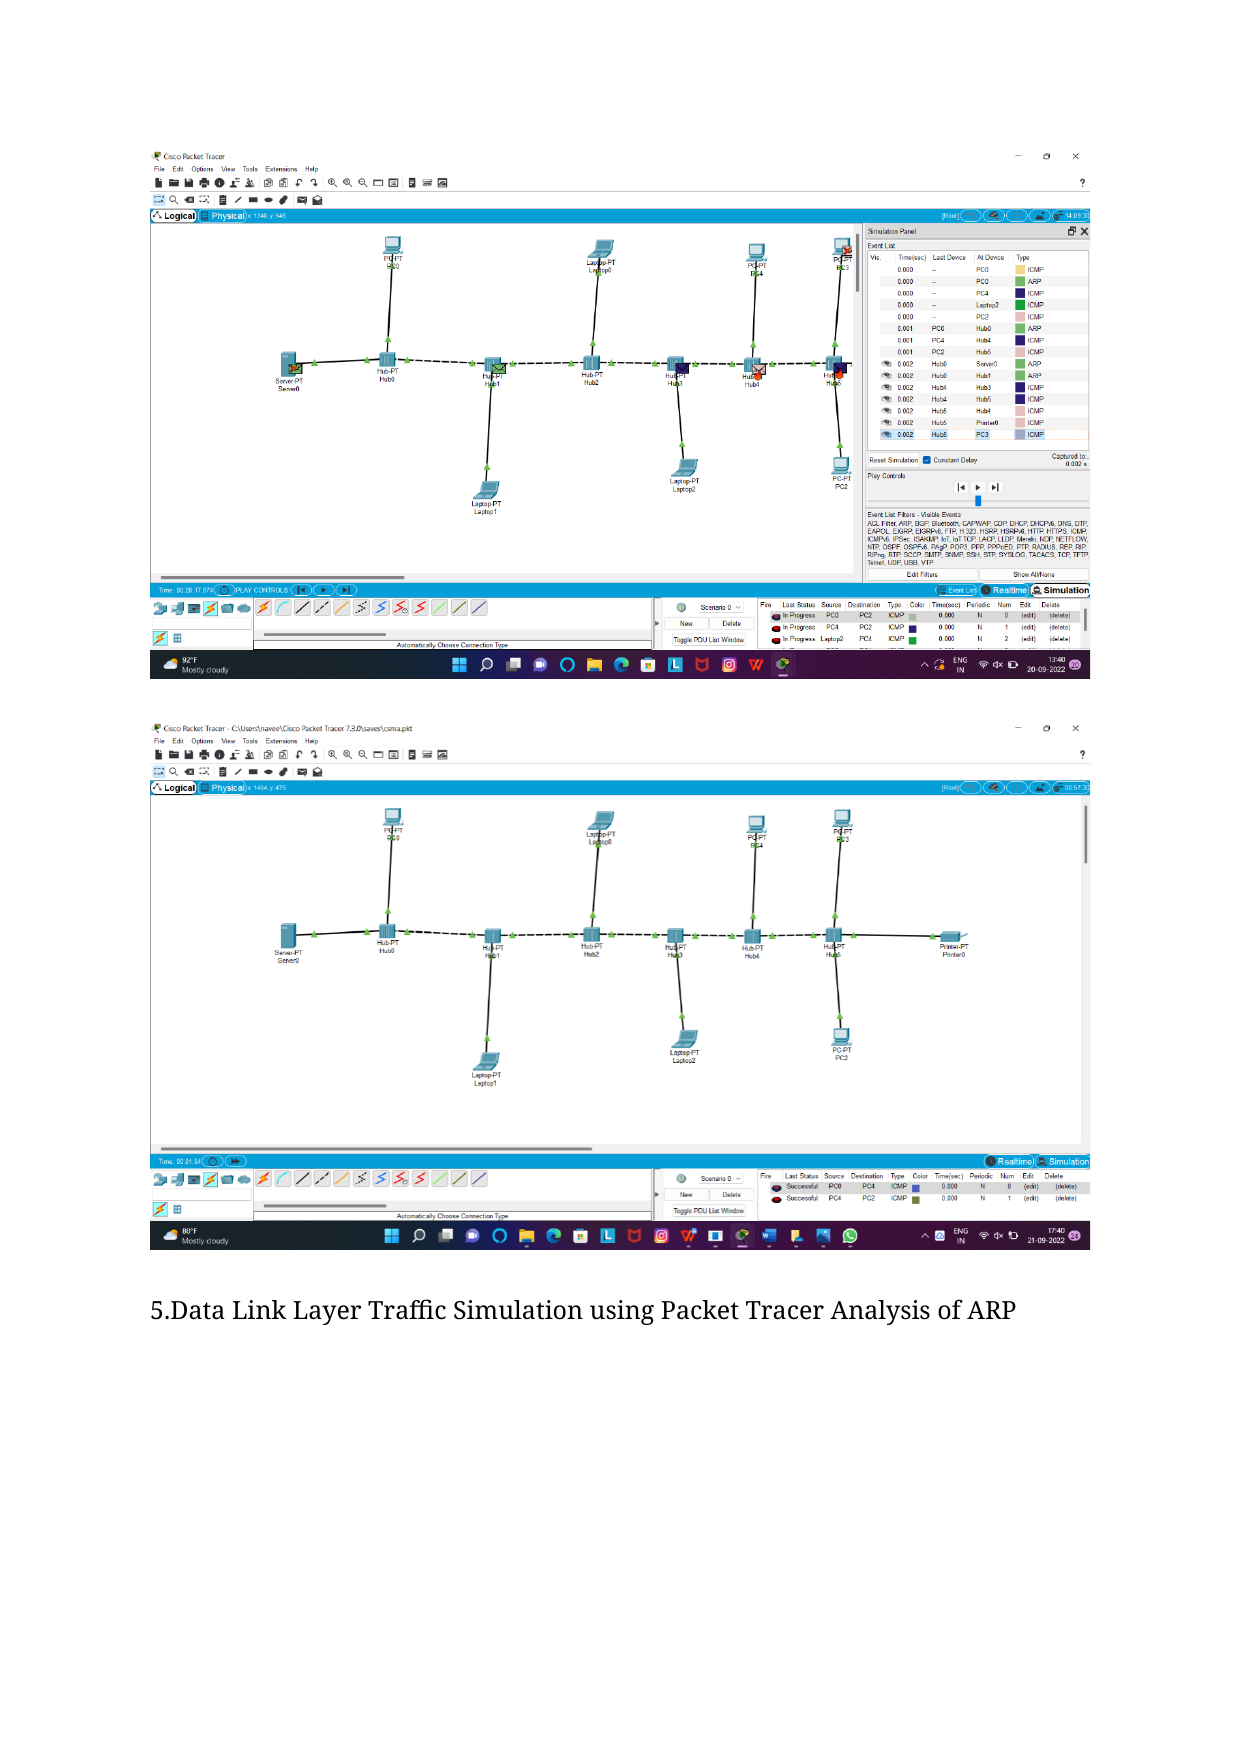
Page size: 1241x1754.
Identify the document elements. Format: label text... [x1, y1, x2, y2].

picture [150, 1168, 1091, 1250]
picture [982, 586, 990, 594]
picture [990, 212, 997, 219]
picture [1006, 588, 1016, 593]
picture [150, 721, 1091, 1154]
picture [987, 1157, 995, 1165]
text 5.Data Link Layer Traffic Simulation using Packet Tracer Analysis of ARP [150, 1292, 1090, 1326]
picture [936, 585, 945, 594]
picture [150, 150, 1091, 679]
picture [1039, 1158, 1045, 1165]
picture [990, 784, 997, 790]
picture [1006, 1159, 1021, 1164]
